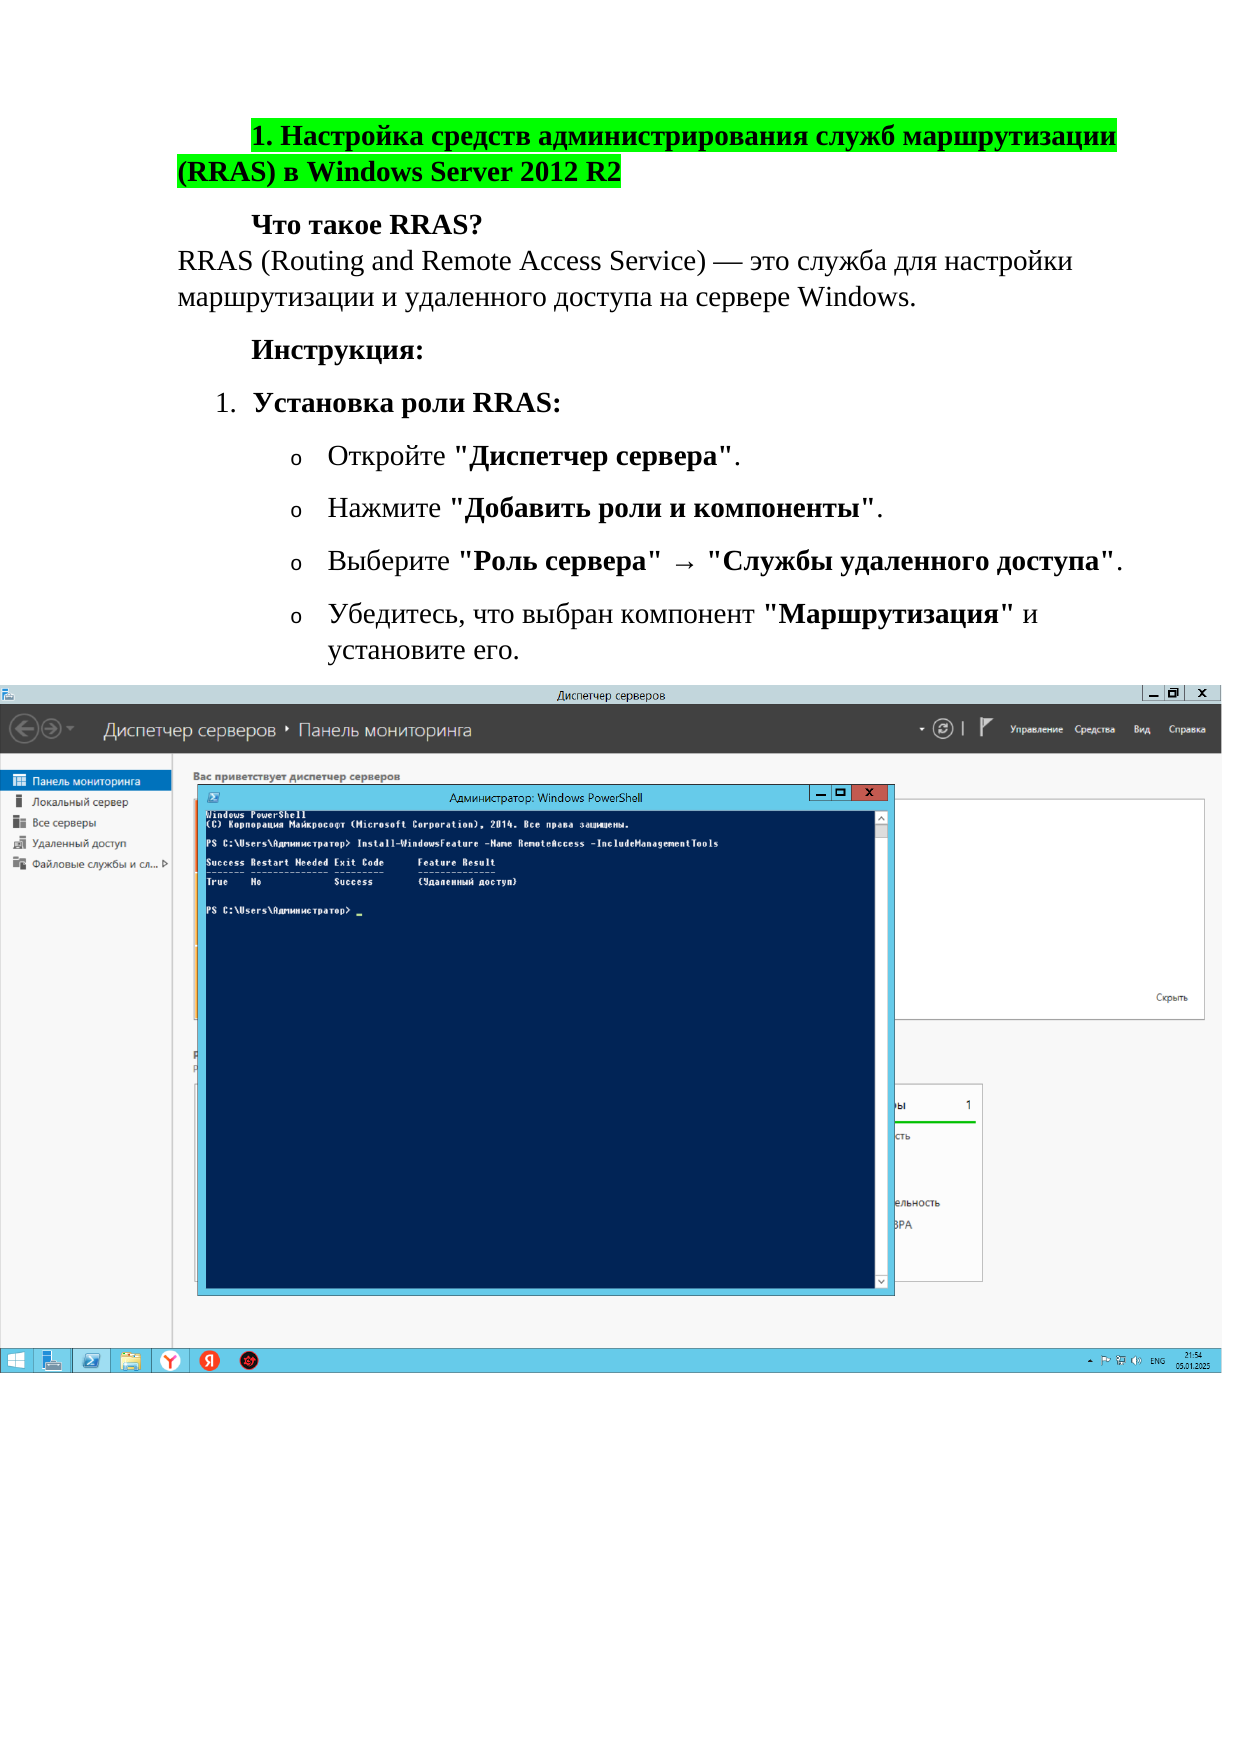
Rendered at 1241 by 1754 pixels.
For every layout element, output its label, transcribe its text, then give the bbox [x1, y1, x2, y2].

list Откройте "Диспетчер сервера". [290, 438, 1152, 471]
list Убедитесь, что выбран компонент "Маршрутизация" и установите его. [290, 596, 1152, 666]
text Инструкция: [177, 332, 1152, 366]
text 1. Настройка средств администрирования служб маршрутизации (RRAS) в Windows Server 2012 R2 [177, 118, 1152, 188]
list Установка роли RRAS: [215, 385, 1152, 418]
list Нажмите "Добавить роли и компоненты". [290, 491, 1152, 524]
picture [0, 685, 1222, 1373]
list Выберите "Роль сервера" → "Службы удаленного доступа". [290, 543, 1152, 577]
text Что такое RRAS? RRAS (Routing and Remote Access Service) — это служба для настройки маршрутизации и удаленного доступа на сервере Windows. [177, 207, 1152, 313]
